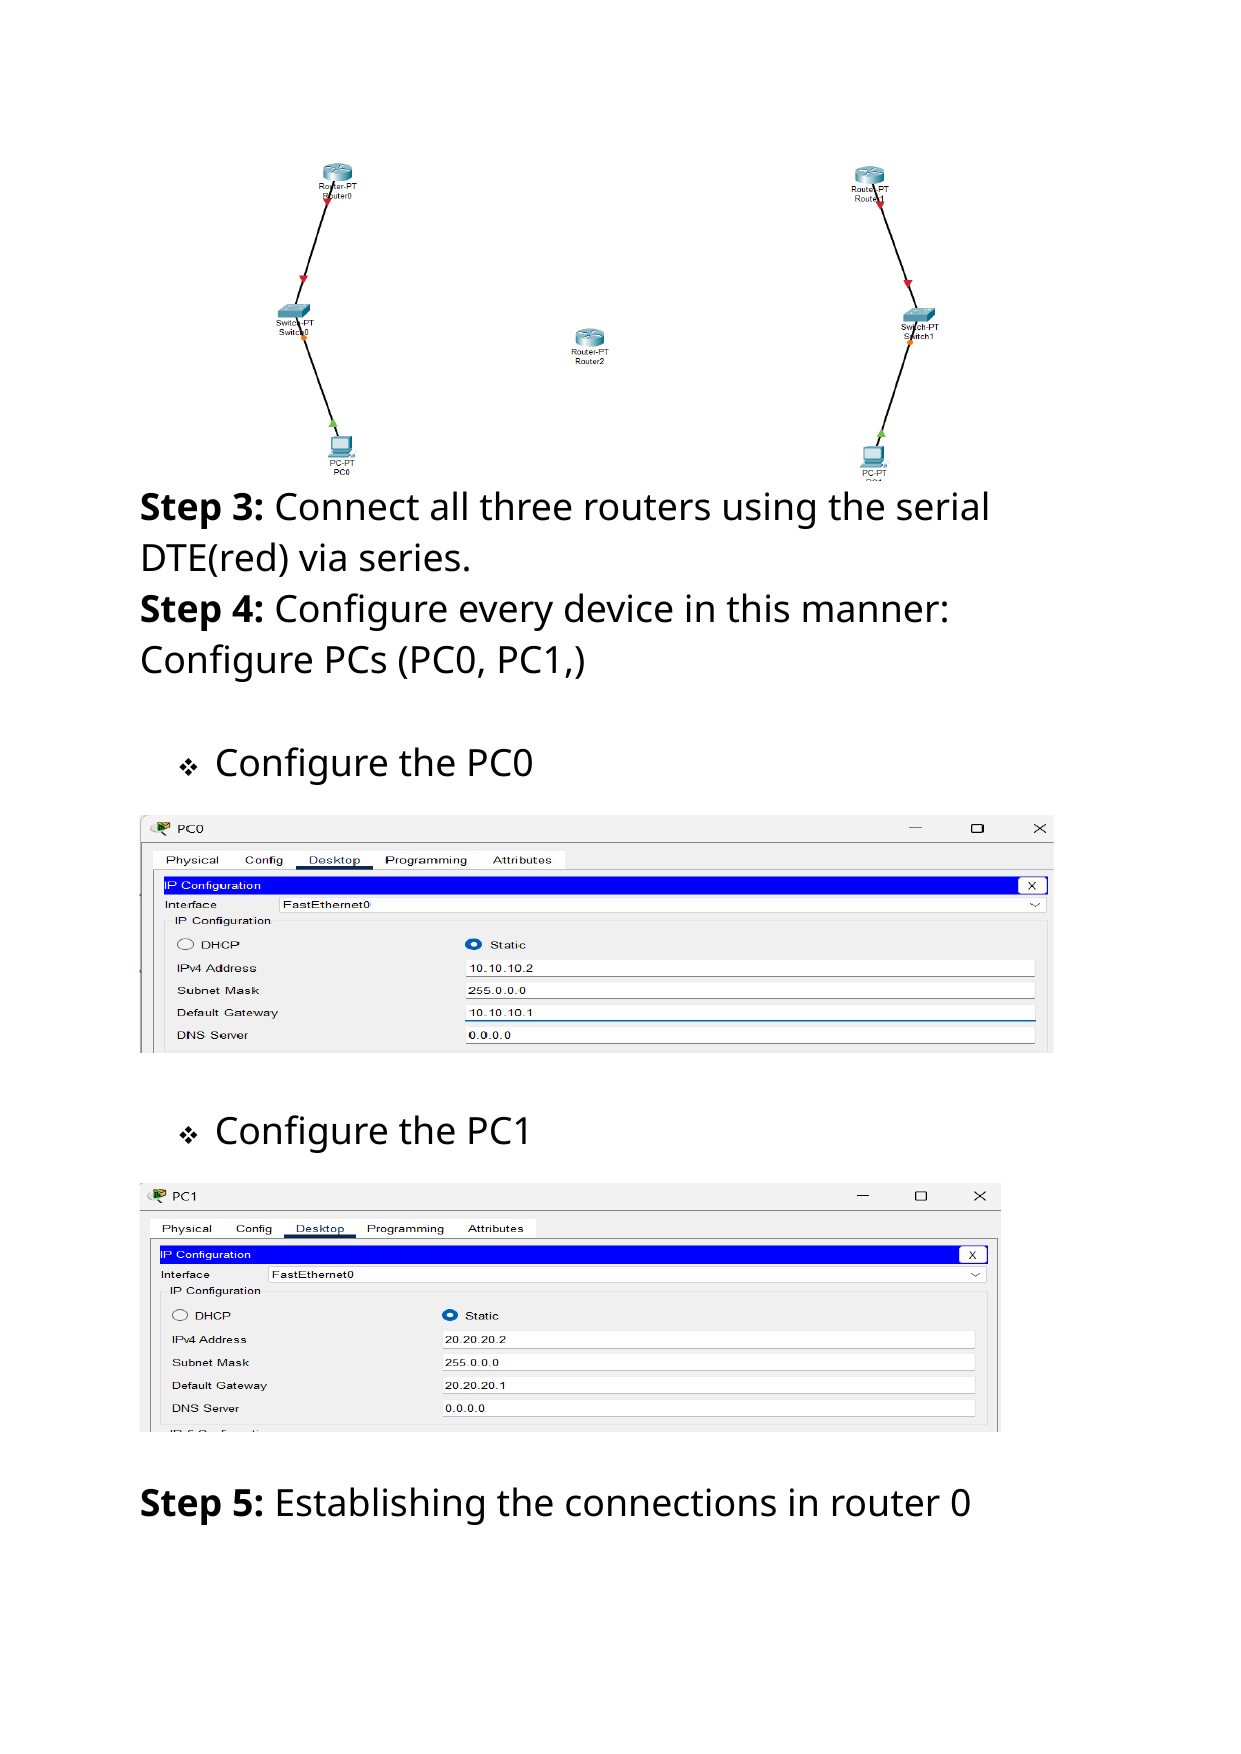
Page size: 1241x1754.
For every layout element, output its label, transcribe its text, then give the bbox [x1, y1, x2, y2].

list Configure the PC1 [177, 1104, 1078, 1155]
picture [260, 154, 963, 481]
list Configure the PC0 [177, 736, 1078, 787]
picture [139, 1183, 1001, 1432]
text Step 5: Establishing the connections in router 0 [139, 1477, 1078, 1528]
text Step 4: Configure every device in this manner: Configure PCs (PC0, PC1,) [139, 583, 1078, 685]
text Step 3: Connect all three routers using the serial DTE(red) via series. [139, 481, 1078, 583]
picture [139, 815, 1054, 1053]
